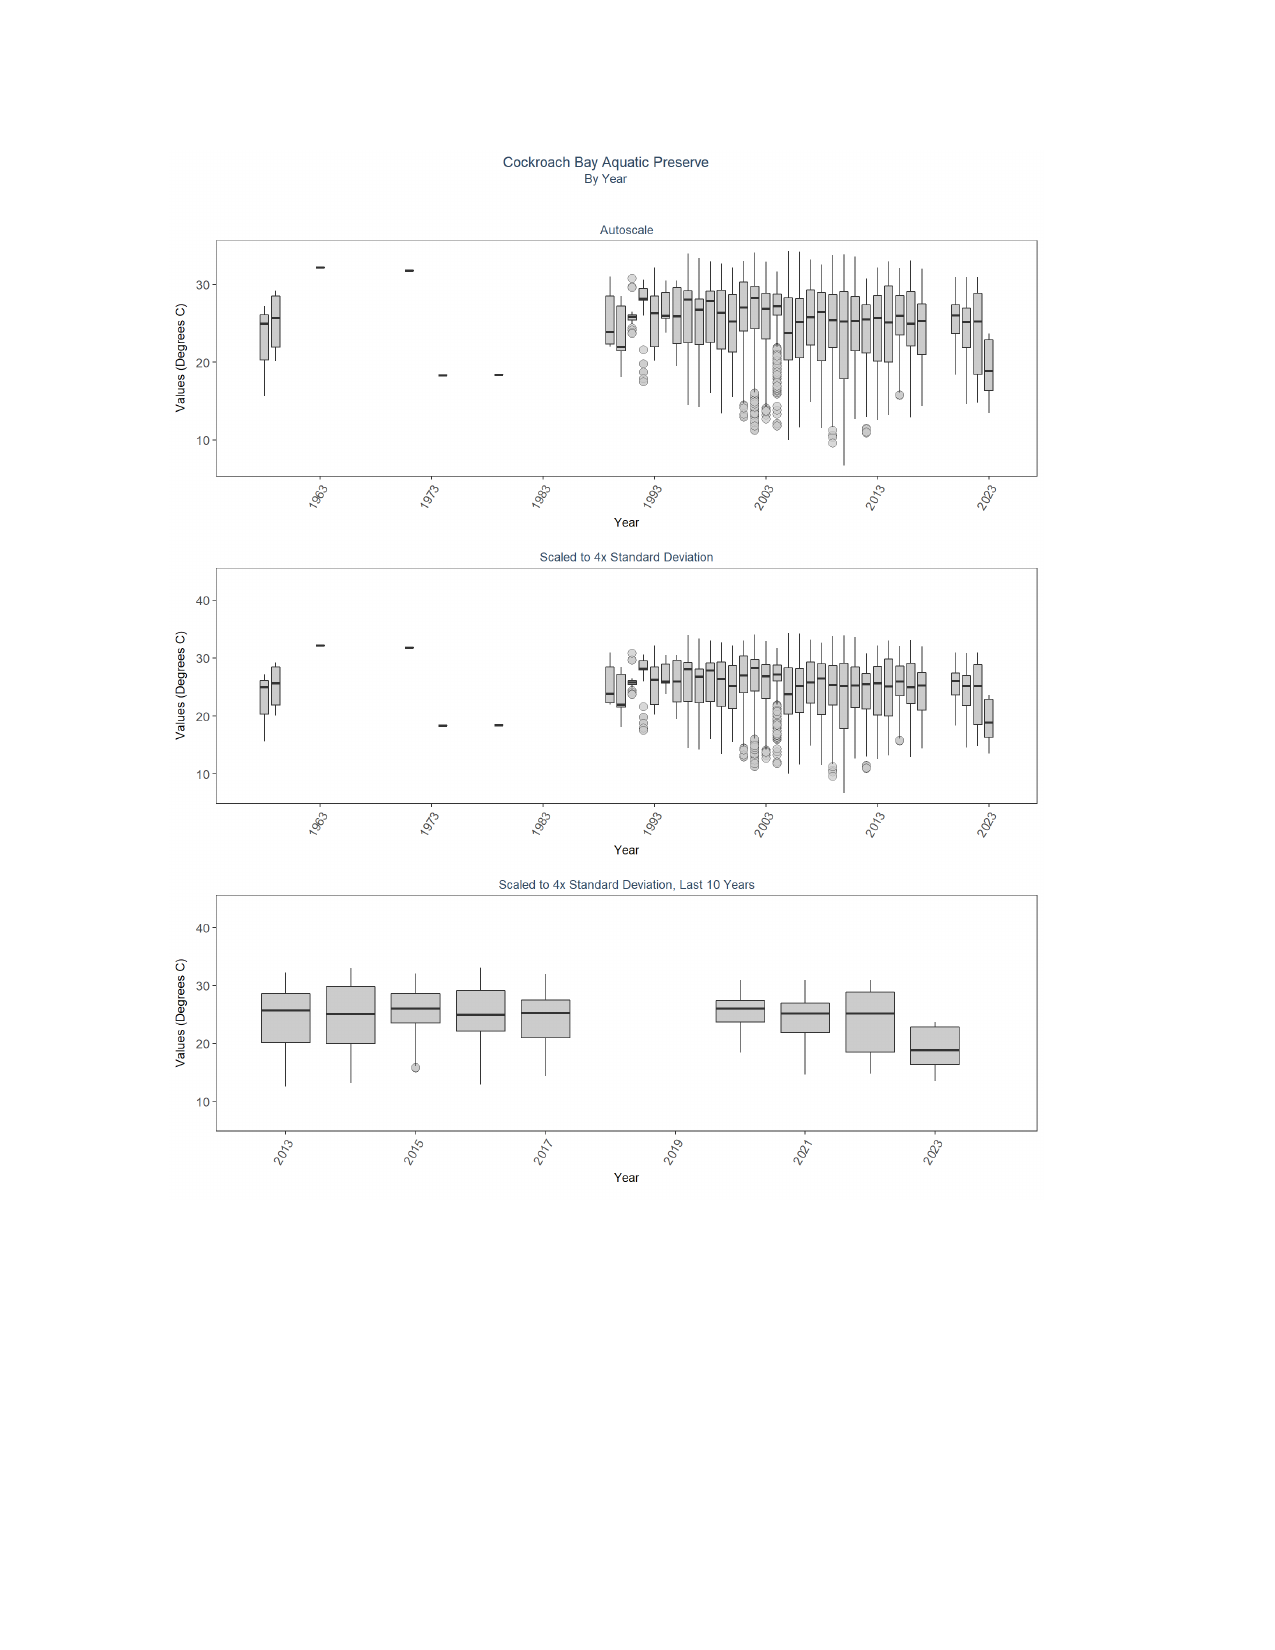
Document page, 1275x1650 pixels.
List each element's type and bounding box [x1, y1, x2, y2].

picture [168, 150, 1044, 1200]
